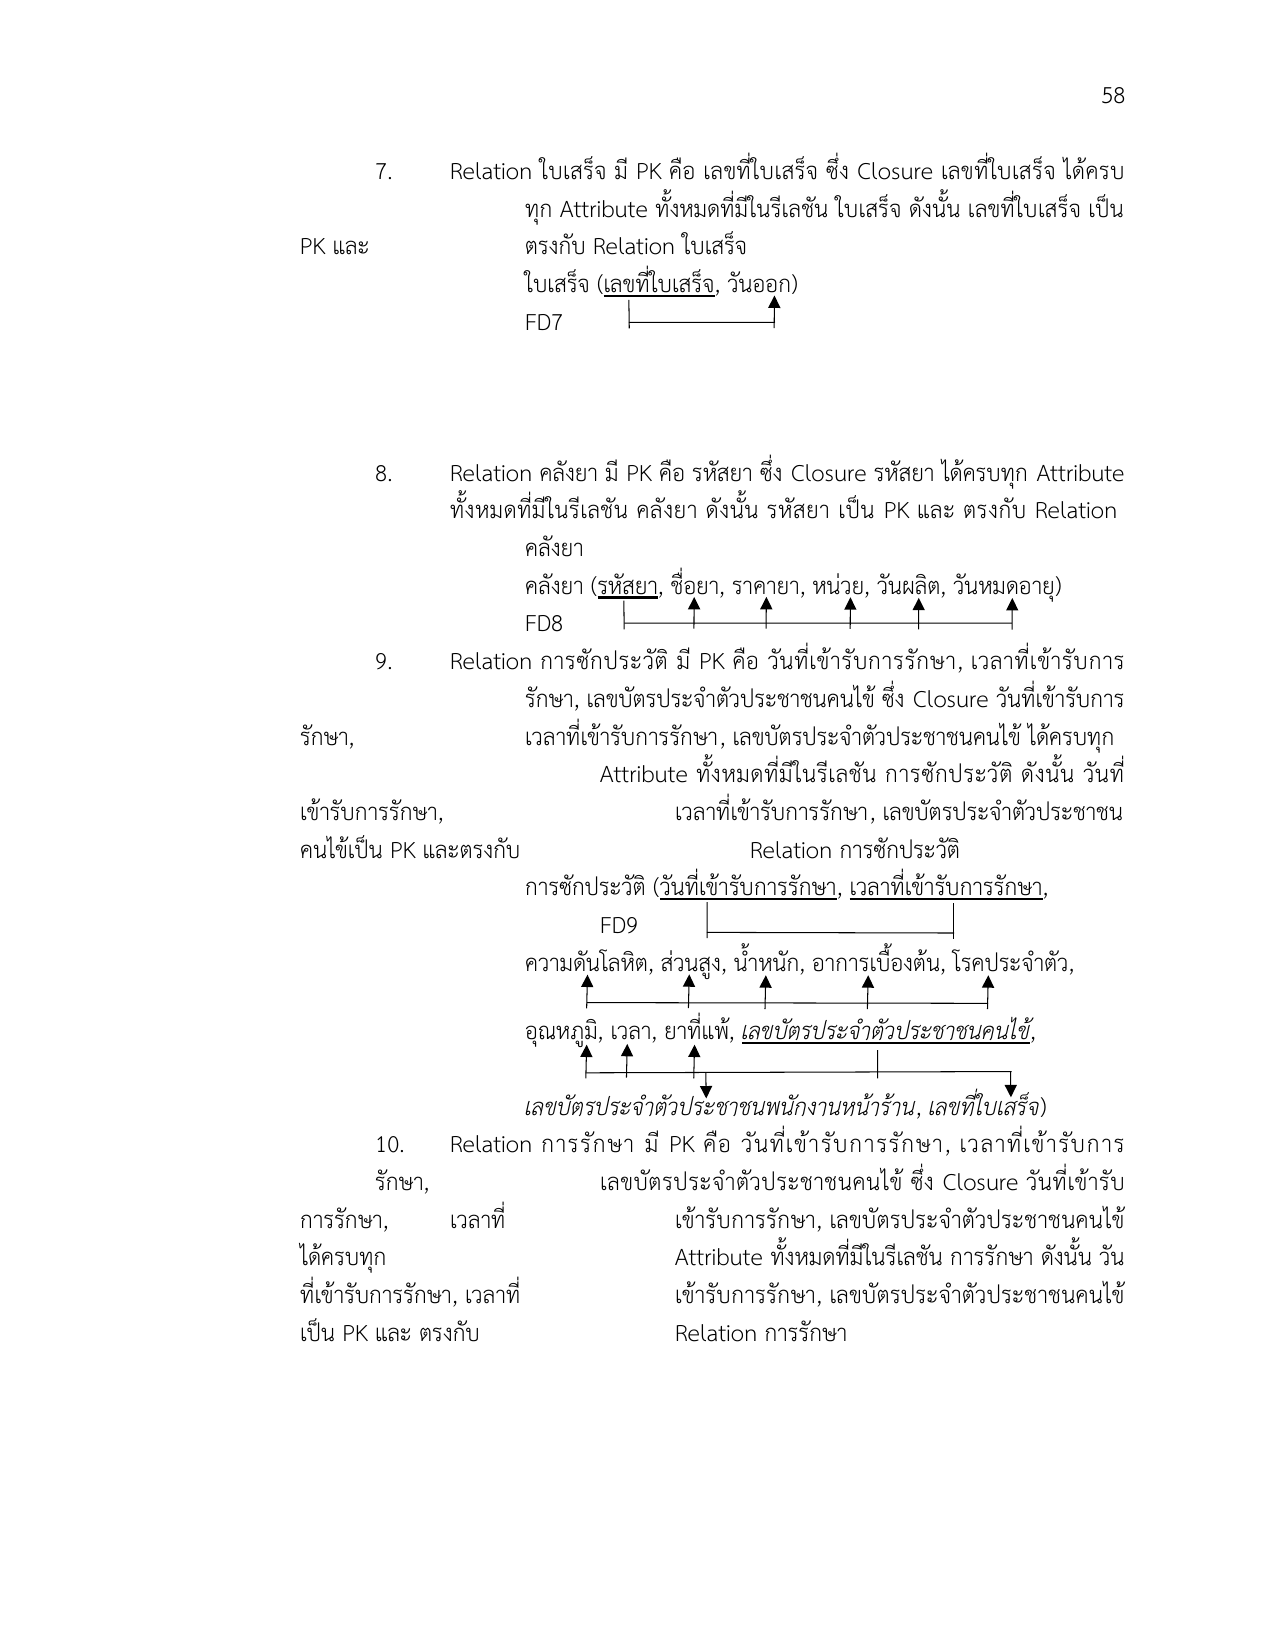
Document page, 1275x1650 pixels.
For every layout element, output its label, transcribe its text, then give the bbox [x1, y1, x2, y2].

list FD9 [300, 904, 1125, 942]
list ใบเสร็จ (เลขที่ใบเสร็จ, วันออก) [300, 263, 1125, 301]
list 9. Relation การซักประวัติ มี PK คือ วันที่เข้ารับการรักษา, เวลาที่เข้ารับการ รักษา, เลขบัตรประจำตัวประชาชนคนไข้ ซึ่ง Closure วันที่เข้ารับการรักษา, เวลาที่เข้ารับการรักษา, เลขบัตรประจำตัวประชาชนคนไข้ ได้ครบทุก Attribute ทั้งหมดที่มีในรีเลชัน การซักประวัติ ดังนั้น วันที่เข้ารับการรักษา, เวลาที่เข้ารับการรักษา, เลขบัตรประจำตัวประชาชนคนไข้เป็น PK และตรงกับ Relation การซักประวัติ [300, 640, 1125, 866]
list การซักประวัติ (วันที่เข้ารับการรักษา, เวลาที่เข้ารับการรักษา, [300, 866, 1125, 904]
list เลขบัตรประจำตัวประชาชนพนักงานหน้าร้าน, เลขที่ใบเสร็จ) [300, 1086, 1125, 1123]
list คลังยา (รหัสยา, ชื่อยา, ราคายา, หน่วย, วันผลิต, วันหมดอายุ) [300, 565, 1125, 602]
list 7. Relation ใบเสร็จ มี PK คือ เลขที่ใบเสร็จ ซึ่ง Closure เลขที่ใบเสร็จ ได้ครบ ทุก Attribute ทั้งหมดที่มีในรีเลชัน ใบเสร็จ ดังนั้น เลขที่ใบเสร็จ เป็น PK และ ตรงกับ Relation ใบเสร็จ [300, 150, 1125, 263]
list ความดันโลหิต, ส่วนสูง, น้ำหนัก, อาการเบื้องต้น, โรคประจำตัว, [300, 942, 1125, 979]
list อุณหภูมิ, เวลา, ยาที่แพ้, เลขบัตรประจำตัวประชาชนคนไข้, [300, 1010, 1125, 1048]
list 10. Relation การรักษา มี PK คือ วันที่เข้ารับการรักษา, เวลาที่เข้ารับการ รักษา, เลขบัตรประจำตัวประชาชนคนไข้ ซึ่ง Closure วันที่เข้ารับการรักษา, เวลาที่ เข้ารับการรักษา, เลขบัตรประจำตัวประชาชนคนไข้ ได้ครบทุก Attribute ทั้งหมดที่มีในรีเลชัน การรักษา ดังนั้น วันที่เข้ารับการรักษา, เวลาที่ เข้ารับการรักษา, เลขบัตรประจำตัวประชาชนคนไข้ เป็น PK และ ตรงกับ Relation การรักษา [300, 1123, 1125, 1349]
list FD7 [300, 301, 1125, 338]
list 8. Relation คลังยา มี PK คือ รหัสยา ซึ่ง Closure รหัสยา ได้ครบทุก Attribute ทั้งหมดที่มีในรีเลชัน คลังยา ดังนั้น รหัสยา เป็น PK และ ตรงกับ Relation คลังยา [300, 452, 1125, 565]
list FD8 [300, 602, 1125, 640]
